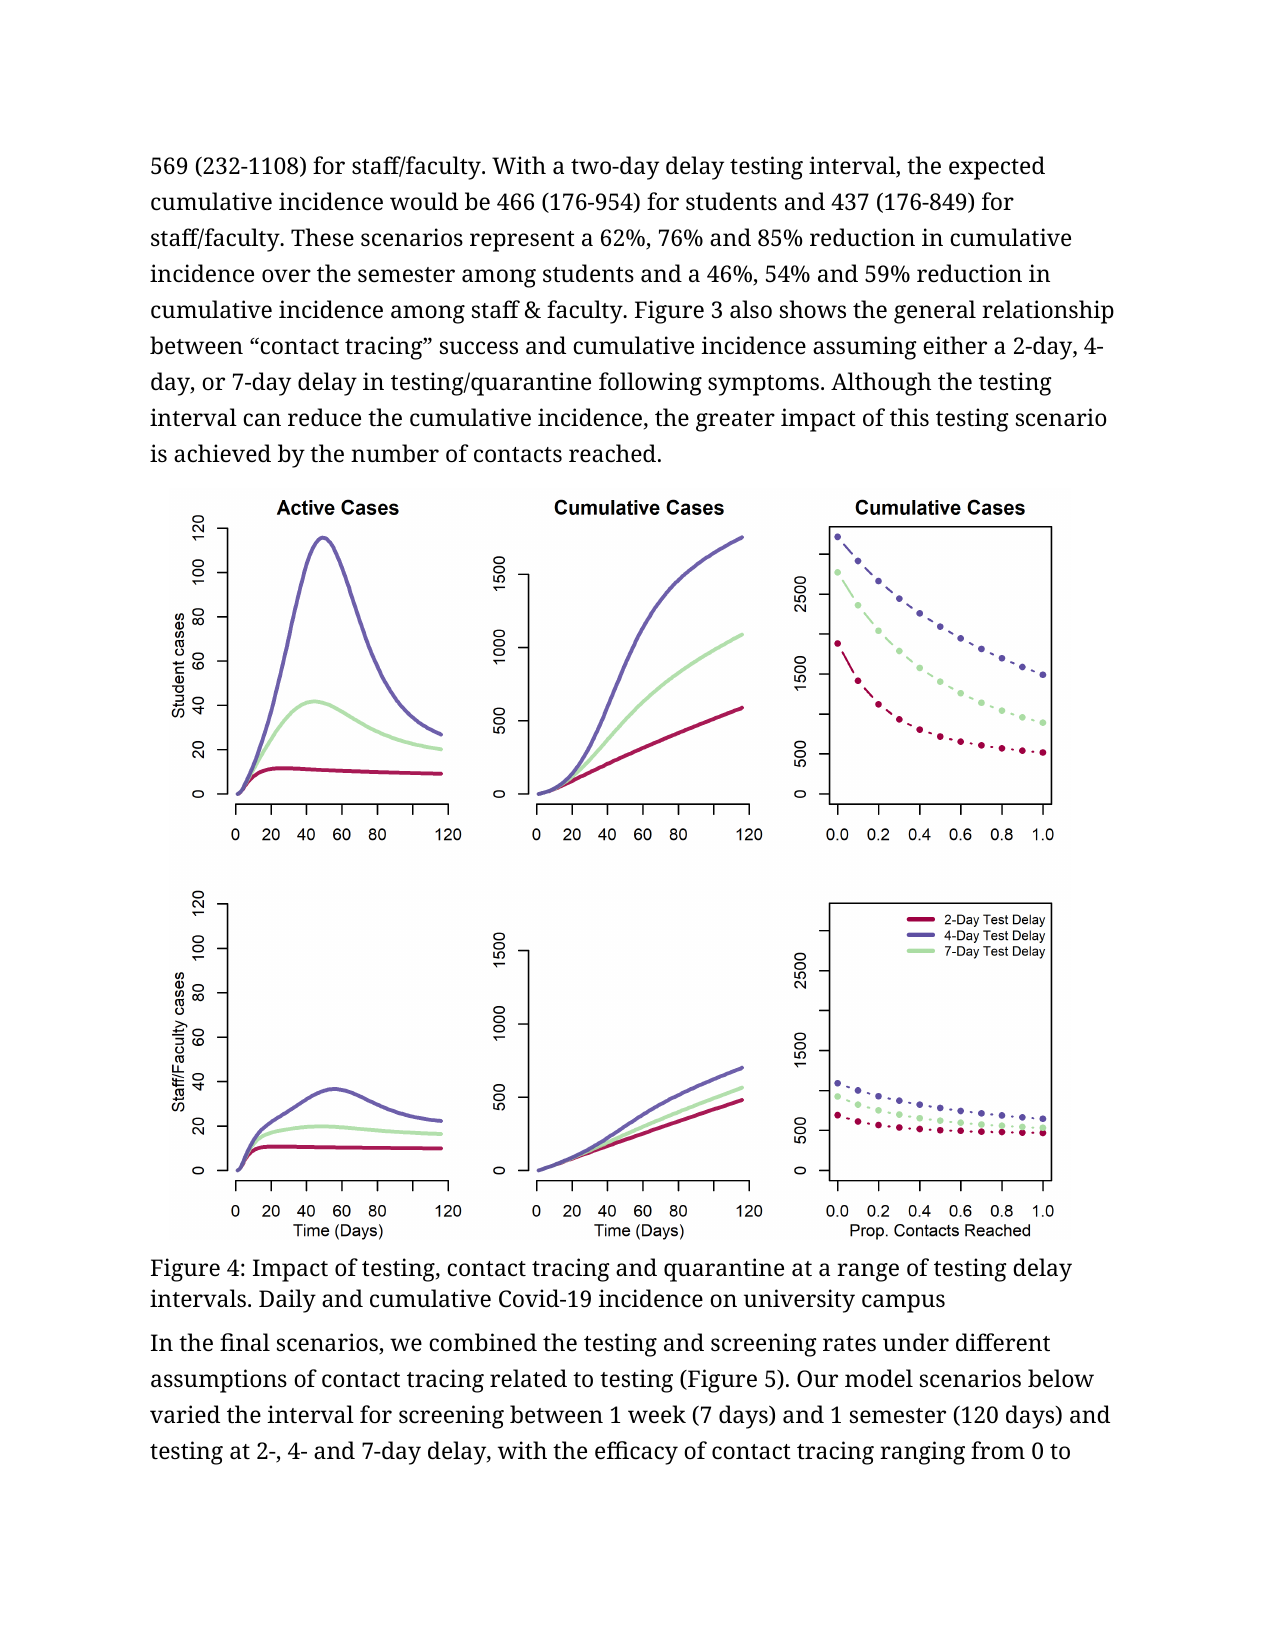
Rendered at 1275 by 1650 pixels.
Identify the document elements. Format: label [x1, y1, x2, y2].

text [150, 1327, 1125, 1466]
text [150, 150, 1125, 469]
picture [168, 488, 1071, 1240]
